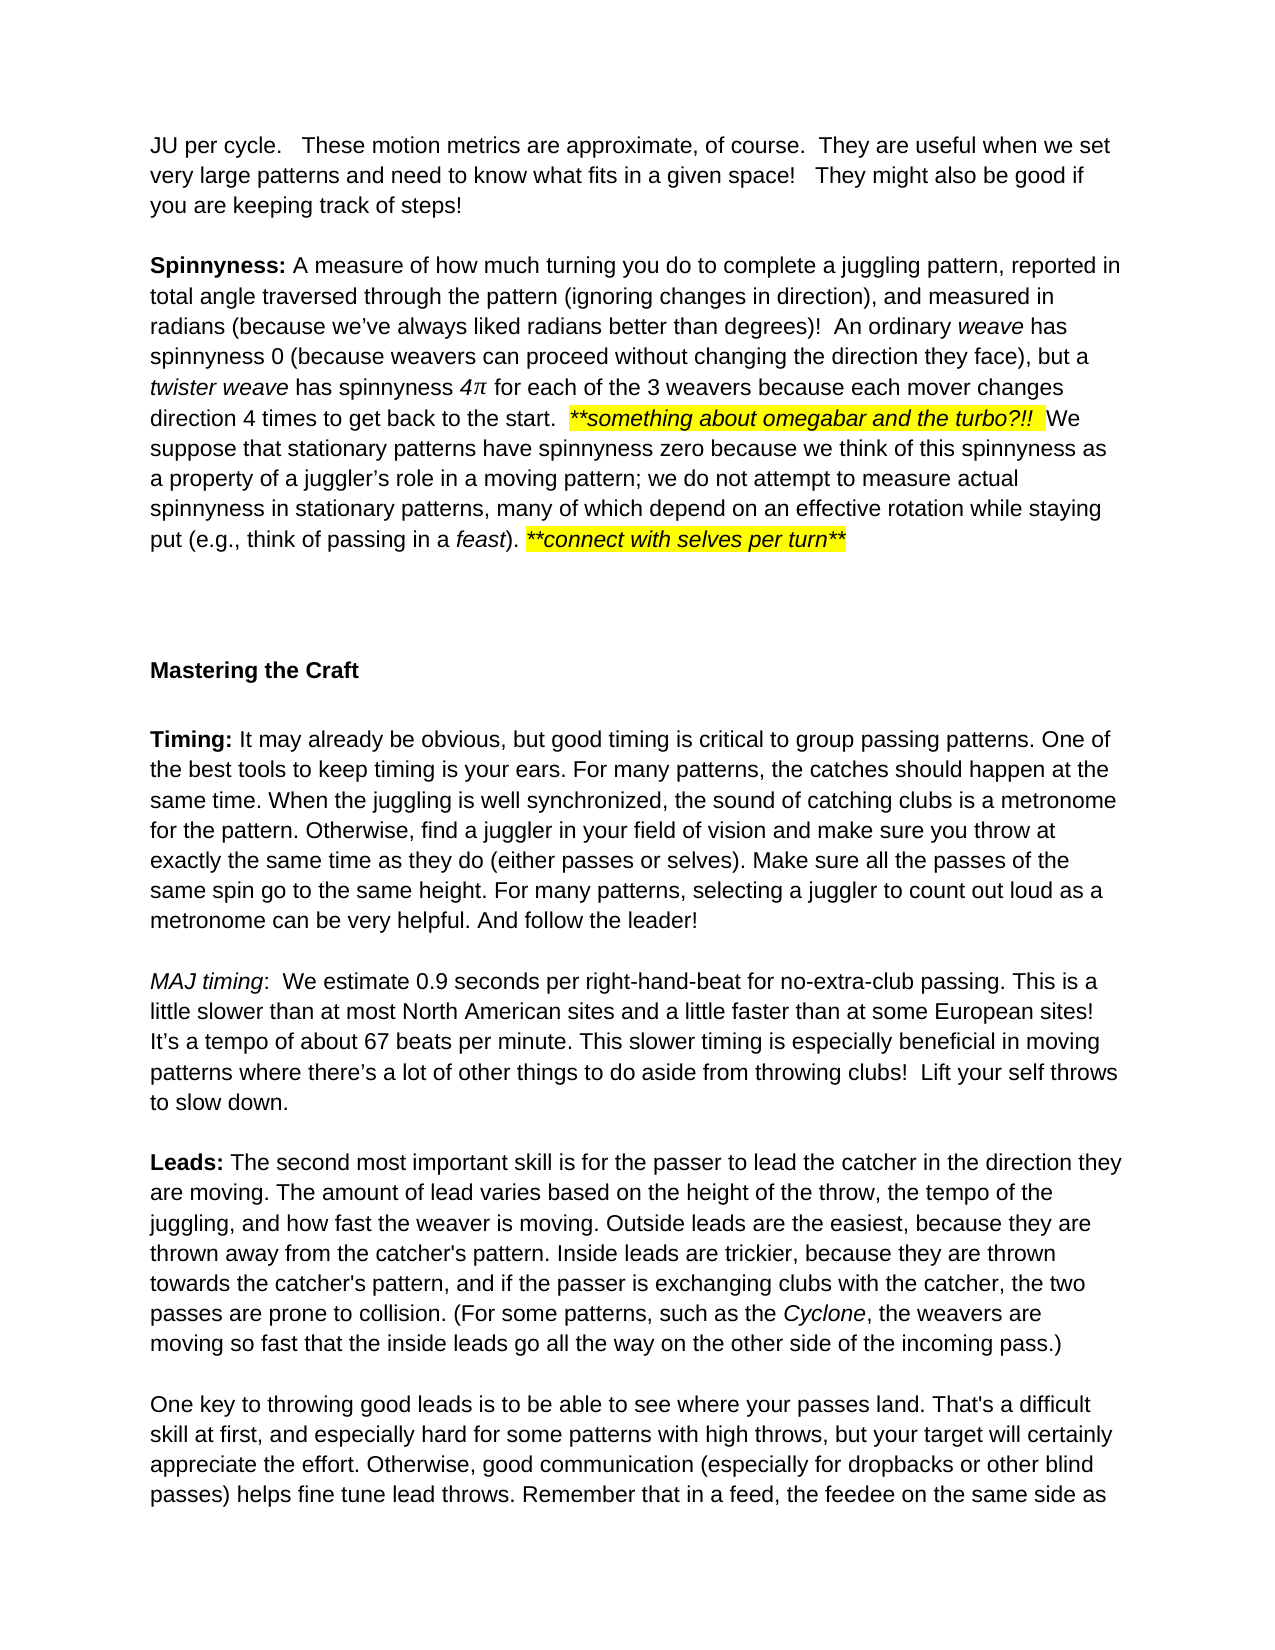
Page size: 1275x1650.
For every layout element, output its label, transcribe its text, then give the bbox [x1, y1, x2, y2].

text Timing: It may already be obvious, but good timing is critical to group passing patterns. One of the best tools to keep timing is your ears. For many patterns, the catches should happen at the same time. When the juggling is well synchronized, the sound of catching clubs is a metronome for the pattern. Otherwise, find a juggler in your field of vision and make sure you throw at exactly the same time as they do (either passes or selves). Make sure all the passes of the same spin go to the same height. For many patterns, selecting a juggler to count out loud as a metronome can be very helpful. And follow the leader! [150, 726, 1125, 934]
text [150, 132, 1125, 218]
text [150, 1391, 1125, 1508]
subtitle Mastering the Craft [150, 657, 1125, 683]
text moving so fast that the inside leads go all the way on the other side of the incoming pass.) [150, 1330, 1125, 1357]
text Leads: The second most important skill is for the passer to lead the catcher in the direction they are moving. The amount of lead varies based on the height of the throw, the tempo of the juggling, and how fast the weaver is moving. Outside leads are the easiest, because they are thrown away from the catcher's pattern. Inside leads are trickier, because they are thrown towards the catcher's pattern, and if the passer is exchanging clubs with the catcher, the two passes are prone to collision. (For some patterns, such as the Cyclone, the weavers are [150, 1149, 1125, 1326]
text Spinnyness: A measure of how much turning you do to complete a juggling pattern, reported in total angle traversed through the pattern (ignoring changes in direction), and measured in radians (because we’ve always liked radians better than degrees)! An ordinary weave has spinnyness 0 (because weavers can proceed without changing the direction they face), but a twister weave has spinnyness 4 for each of the 3 weavers because each mover changes direction 4 times to get back to the start. **something about omegabar and the turbo?!! We suppose that stationary patterns have spinnyness zero because we think of this spinnyness as a property of a juggler’s role in a moving pattern; we do not attempt to measure actual spinnyness in stationary patterns, many of which depend on an effective rotation while staying put (e.g., think of passing in a feast). **connect with selves per turn** [150, 252, 1125, 552]
text MAJ timing: We estimate 0.9 seconds per right-hand-beat for no-extra-club passing. This is a little slower than at most North American sites and a little faster than at some European sites! It’s a tempo of about 67 beats per minute. This slower timing is especially beneficial in moving patterns where there’s a lot of other things to do aside from throwing clubs! Lift your self throws to slow down. [150, 968, 1125, 1115]
